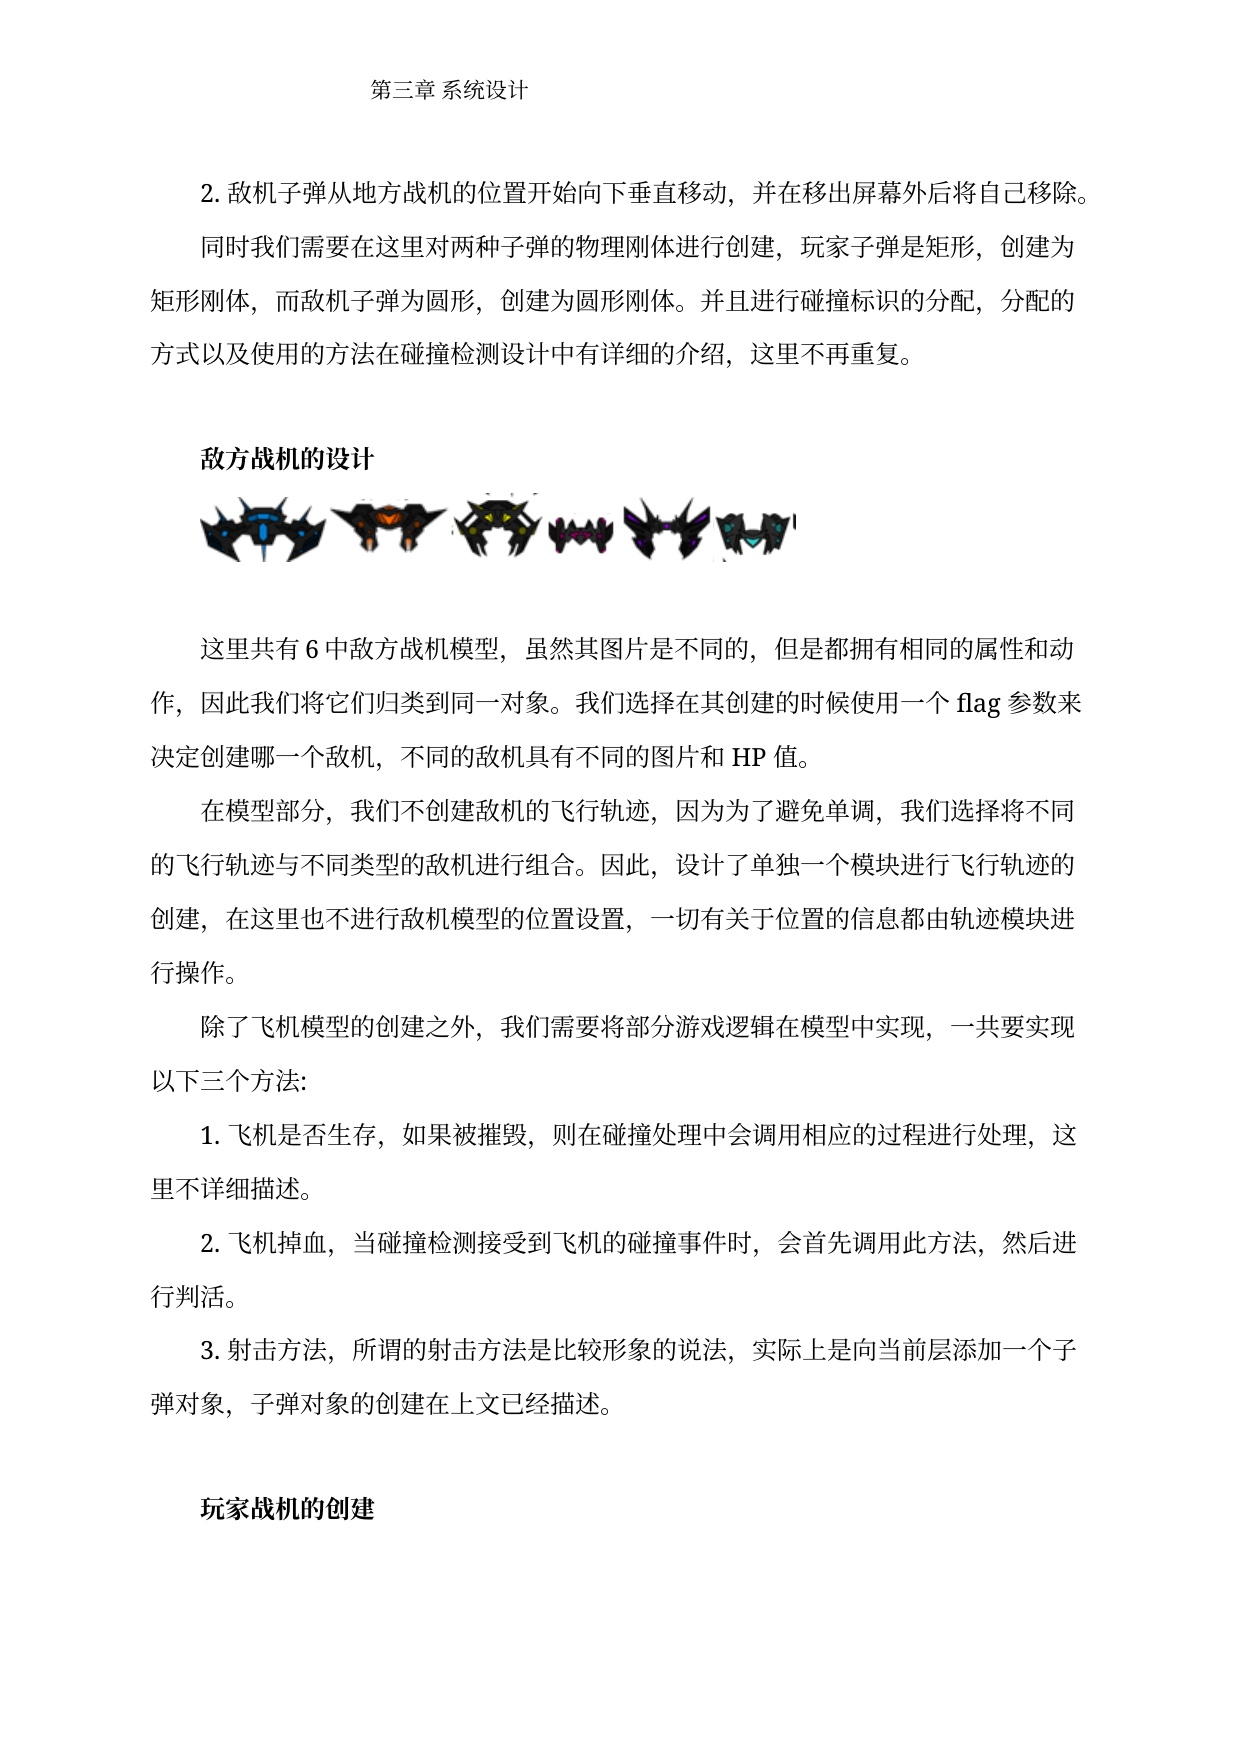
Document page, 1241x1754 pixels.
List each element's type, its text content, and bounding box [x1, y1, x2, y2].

text 在模型部分，我们不创建敌机的飞行轨迹，因为为了避免单调，我们选择将不同的飞行轨迹与不同类型的敌机进行组合。因此，设计了单独一个模块进行飞行轨迹的创建，在这里也不进行敌机模型的位置设置，一切有关于位置的信息都由轨迹模块进行操作。 [150, 792, 1090, 989]
text 敌方战机的设计 [150, 440, 1090, 476]
text 同时我们需要在这里对两种子弹的物理刚体进行创建，玩家子弹是矩形，创建为矩形刚体，而敌机子弹为圆形，创建为圆形刚体。并且进行碰撞标识的分配，分配的方式以及使用的方法在碰撞检测设计中有详细的介绍，这里不再重复。 [150, 227, 1090, 371]
text 除了飞机模型的创建之外，我们需要将部分游戏逻辑在模型中实现，一共要实现以下三个方法: [150, 1007, 1090, 1097]
text 1. 飞机是否生存，如果被摧毁，则在碰撞处理中会调用相应的过程进行处理，这里不详细描述。 [150, 1115, 1090, 1205]
picture [200, 493, 796, 562]
text 2. 飞机掉血，当碰撞检测接受到飞机的碰撞事件时，会首先调用此方法，然后进行判活。 [150, 1223, 1090, 1313]
text 玩家战机的创建 [150, 1490, 1090, 1526]
text 3. 射击方法，所谓的射击方法是比较形象的说法，实际上是向当前层添加一个子弹对象，子弹对象的创建在上文已经描述。 [150, 1331, 1090, 1421]
text 这里共有6中敌方战机模型，虽然其图片是不同的，但是都拥有相同的属性和动作，因此我们将它们归类到同一对象。我们选择在其创建的时候使用一个 flag 参数来决定创建哪一个敌机，不同的敌机具有不同的图片和 HP 值。 [150, 630, 1090, 774]
text 2. 敌机子弹从地方战机的位置开始向下垂直移动，并在移出屏幕外后将自己移除。 [150, 173, 1090, 209]
